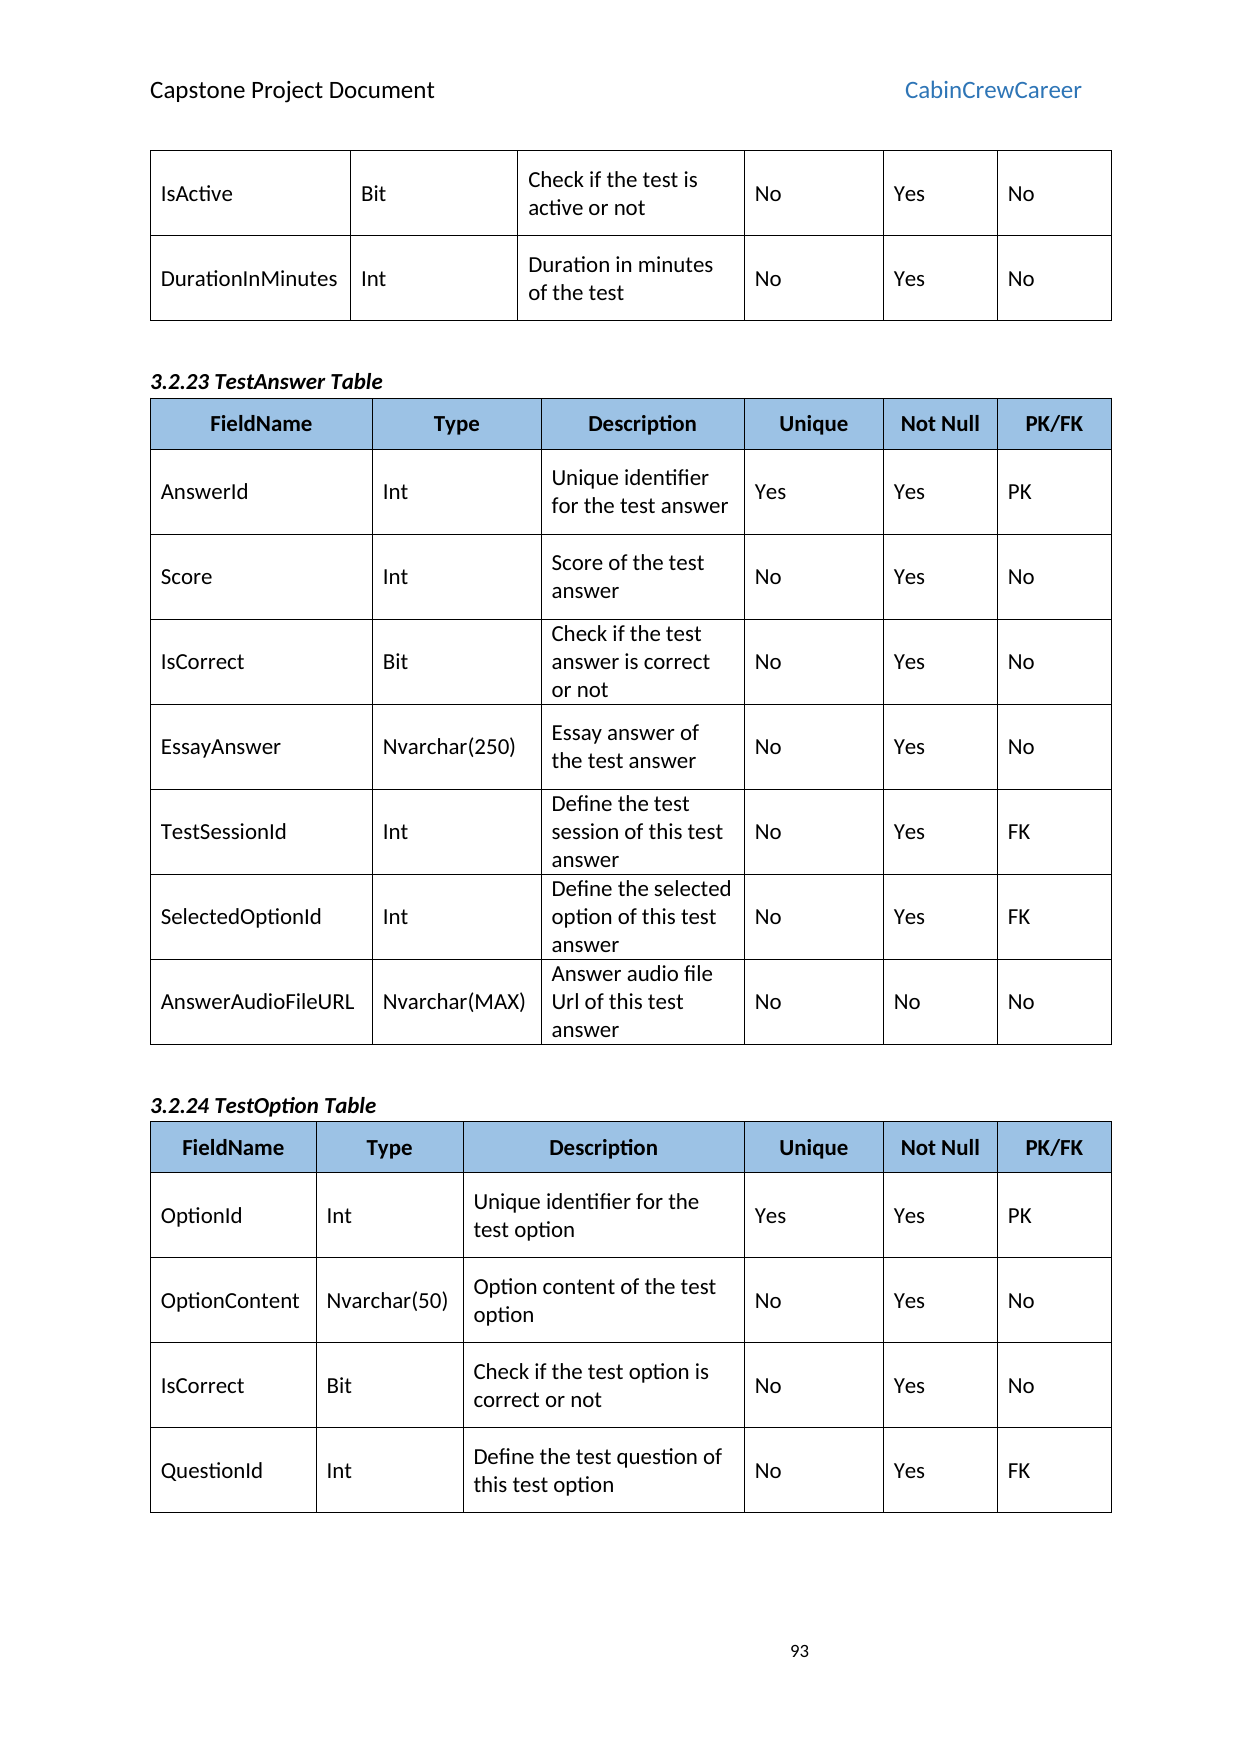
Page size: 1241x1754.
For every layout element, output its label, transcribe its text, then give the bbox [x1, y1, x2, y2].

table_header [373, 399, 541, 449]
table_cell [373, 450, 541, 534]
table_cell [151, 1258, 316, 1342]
subtitle 3.2.23 TestAnswer Table [150, 367, 1090, 395]
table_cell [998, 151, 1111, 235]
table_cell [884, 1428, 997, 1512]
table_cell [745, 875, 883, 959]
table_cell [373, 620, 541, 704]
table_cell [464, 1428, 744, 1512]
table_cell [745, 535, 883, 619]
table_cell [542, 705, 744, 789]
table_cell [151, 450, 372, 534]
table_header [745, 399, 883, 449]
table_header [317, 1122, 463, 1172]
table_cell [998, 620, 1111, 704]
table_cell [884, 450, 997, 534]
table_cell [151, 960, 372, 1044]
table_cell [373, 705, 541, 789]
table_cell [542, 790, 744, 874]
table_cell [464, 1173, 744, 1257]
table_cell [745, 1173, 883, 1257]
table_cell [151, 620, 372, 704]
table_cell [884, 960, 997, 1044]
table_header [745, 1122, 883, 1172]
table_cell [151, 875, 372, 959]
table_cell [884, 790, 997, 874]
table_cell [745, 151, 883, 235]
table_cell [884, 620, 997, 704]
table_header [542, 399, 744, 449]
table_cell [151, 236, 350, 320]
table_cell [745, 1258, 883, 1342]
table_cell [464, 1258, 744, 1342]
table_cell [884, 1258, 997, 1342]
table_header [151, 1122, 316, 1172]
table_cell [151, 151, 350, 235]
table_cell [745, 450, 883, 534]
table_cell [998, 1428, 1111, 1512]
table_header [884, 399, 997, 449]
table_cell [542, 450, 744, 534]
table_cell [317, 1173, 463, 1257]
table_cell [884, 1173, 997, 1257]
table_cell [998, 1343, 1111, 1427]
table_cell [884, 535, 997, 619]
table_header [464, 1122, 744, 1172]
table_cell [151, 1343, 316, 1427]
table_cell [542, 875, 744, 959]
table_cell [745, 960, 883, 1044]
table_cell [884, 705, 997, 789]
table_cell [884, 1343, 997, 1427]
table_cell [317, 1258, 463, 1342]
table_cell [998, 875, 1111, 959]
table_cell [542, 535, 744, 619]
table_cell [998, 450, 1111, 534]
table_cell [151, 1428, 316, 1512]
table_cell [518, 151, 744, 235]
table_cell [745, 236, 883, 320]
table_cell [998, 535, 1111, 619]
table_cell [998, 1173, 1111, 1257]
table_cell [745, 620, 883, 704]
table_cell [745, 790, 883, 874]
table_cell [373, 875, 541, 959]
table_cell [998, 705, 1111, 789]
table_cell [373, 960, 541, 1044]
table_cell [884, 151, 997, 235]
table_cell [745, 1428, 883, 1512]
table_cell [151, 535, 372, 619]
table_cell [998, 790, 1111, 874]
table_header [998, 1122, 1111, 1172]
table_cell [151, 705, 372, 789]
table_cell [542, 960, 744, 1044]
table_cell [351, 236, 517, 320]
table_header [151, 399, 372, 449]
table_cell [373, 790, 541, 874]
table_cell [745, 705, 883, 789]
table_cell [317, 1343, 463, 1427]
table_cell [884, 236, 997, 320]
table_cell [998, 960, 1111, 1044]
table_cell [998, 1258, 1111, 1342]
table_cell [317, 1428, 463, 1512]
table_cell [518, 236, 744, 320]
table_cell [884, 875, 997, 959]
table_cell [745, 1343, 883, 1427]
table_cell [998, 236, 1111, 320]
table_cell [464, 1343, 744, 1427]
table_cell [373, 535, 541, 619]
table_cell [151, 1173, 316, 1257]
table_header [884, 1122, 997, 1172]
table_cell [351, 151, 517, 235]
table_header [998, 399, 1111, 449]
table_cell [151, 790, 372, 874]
subtitle 3.2.24 TestOption Table [150, 1091, 1090, 1119]
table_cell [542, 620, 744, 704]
